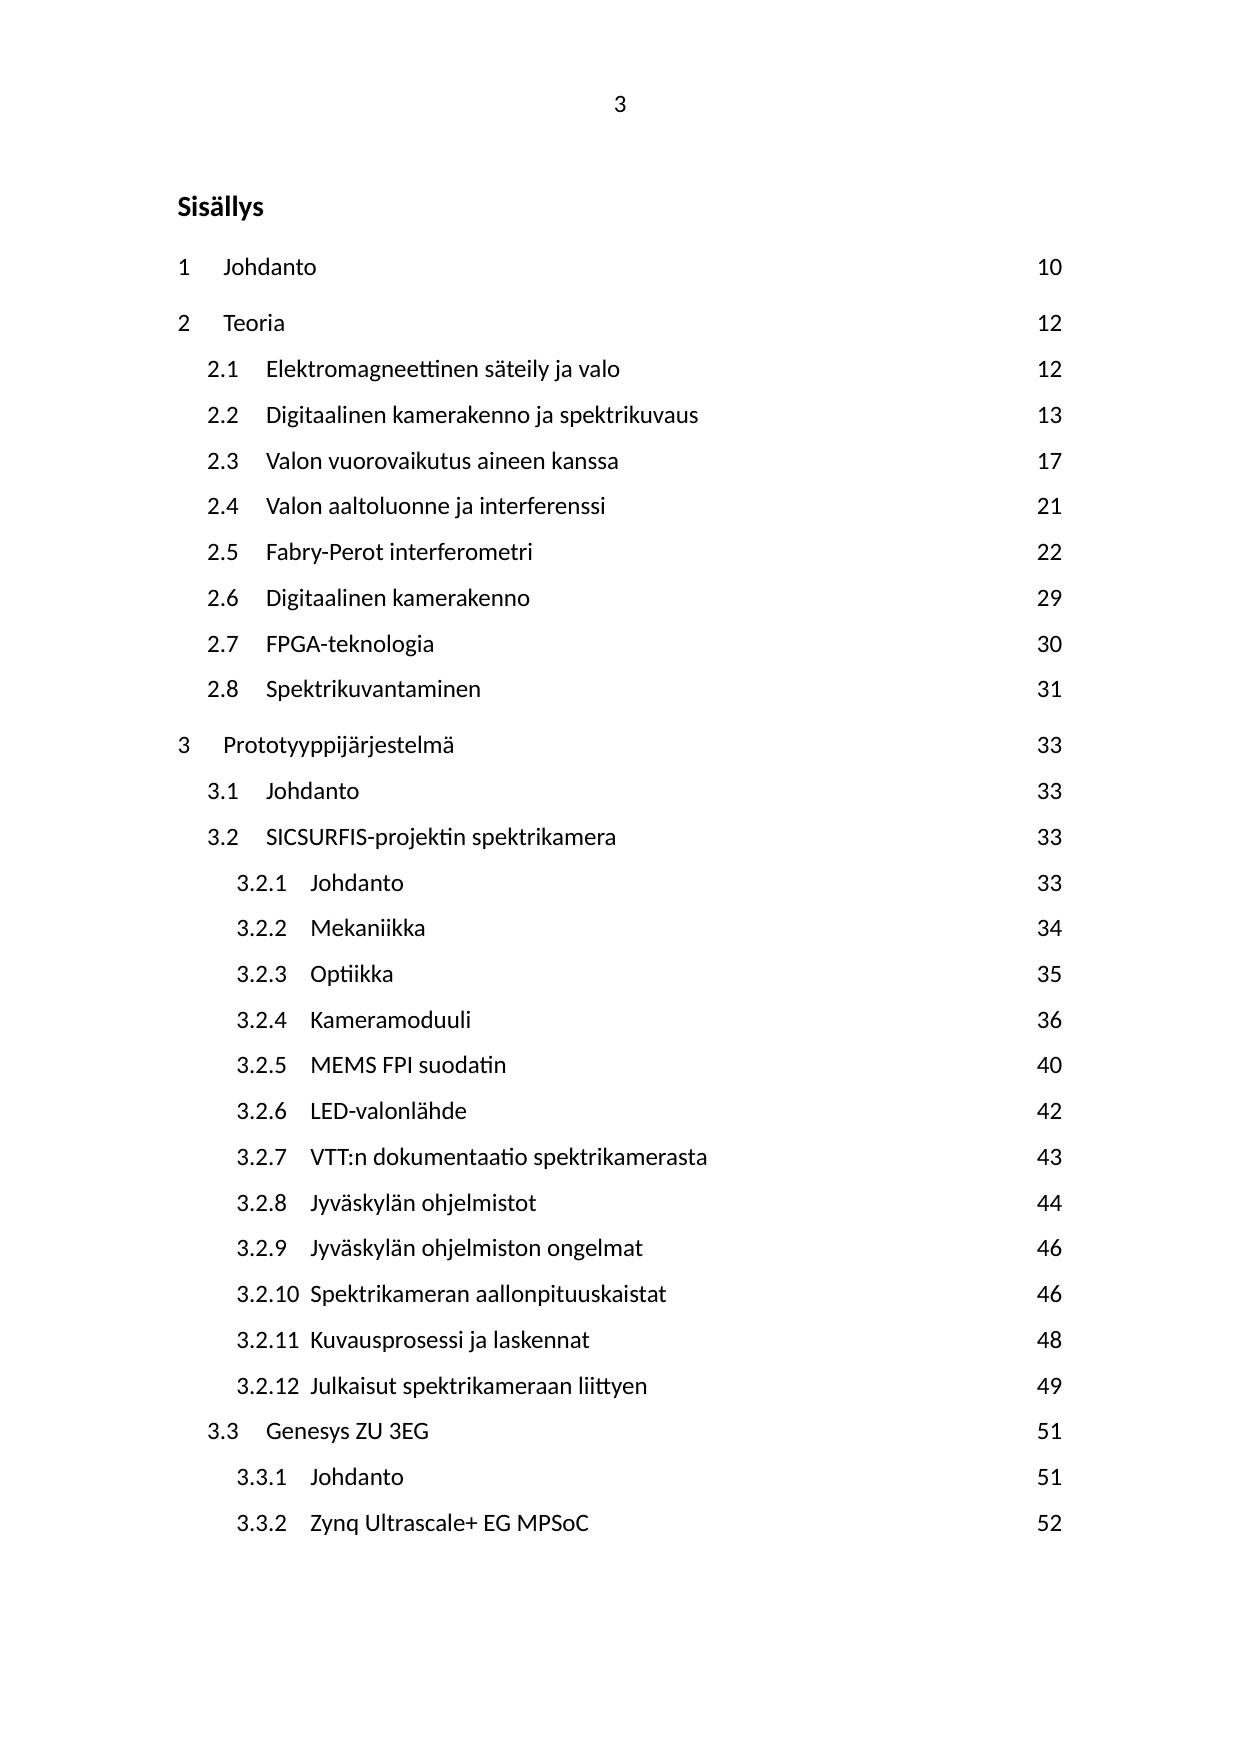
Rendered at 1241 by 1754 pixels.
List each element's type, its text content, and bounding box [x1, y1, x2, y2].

text Sisällys [177, 188, 1063, 223]
text 3 Prototyyppijärjestelmä 33 [177, 729, 1063, 760]
text 3.2.4 Kameramoduuli 36 [236, 1004, 1063, 1034]
text 2.4 Valon aaltoluonne ja interferenssi 21 [207, 491, 1063, 521]
text 1 Johdanto 10 [177, 251, 1063, 282]
text 3.3 Genesys ZU 3EG 51 [207, 1416, 1063, 1446]
text 3.2 SICSURFIS-projektin spektrikamera 33 [207, 821, 1063, 852]
text 3.2.6 LED-valonlähde 42 [236, 1095, 1063, 1126]
text 2.2 Digitaalinen kamerakenno ja spektrikuvaus 13 [207, 399, 1063, 429]
text 3.3.1 Johdanto 51 [236, 1461, 1063, 1492]
text 3.2.11 Kuvausprosessi ja laskennat 48 [236, 1324, 1063, 1354]
text 2.6 Digitaalinen kamerakenno 29 [207, 582, 1063, 612]
text 3.2.5 MEMS FPI suodatin 40 [236, 1050, 1063, 1080]
text 3.2.10 Spektrikameran aallonpituuskaistat 46 [236, 1278, 1063, 1309]
text 2.8 Spektrikuvantaminen 31 [207, 673, 1063, 704]
text 3.2.7 VTT:n dokumentaatio spektrikamerasta 43 [236, 1141, 1063, 1172]
text 2 Teoria 12 [177, 308, 1063, 338]
text 2.7 FPGA-teknologia 30 [207, 628, 1063, 658]
text 3.2.12 Julkaisut spektrikameraan liittyen 49 [236, 1370, 1063, 1400]
text 3.2.1 Johdanto 33 [236, 867, 1063, 897]
text 3.2.9 Jyväskylän ohjelmiston ongelmat 46 [236, 1233, 1063, 1263]
text 3.2.2 Mekaniikka 34 [236, 912, 1063, 943]
text 3.2.3 Optiikka 35 [236, 958, 1063, 989]
text 3.2.8 Jyväskylän ohjelmistot 44 [236, 1187, 1063, 1217]
text 2.5 Fabry-Perot interferometri 22 [207, 536, 1063, 567]
text 2.3 Valon vuorovaikutus aineen kanssa 17 [207, 445, 1063, 475]
text 2.1 Elektromagneettinen säteily ja valo 12 [207, 353, 1063, 384]
text 3.3.2 Zynq Ultrascale+ EG MPSoC 52 [236, 1507, 1063, 1537]
text 3.1 Johdanto 33 [207, 775, 1063, 806]
